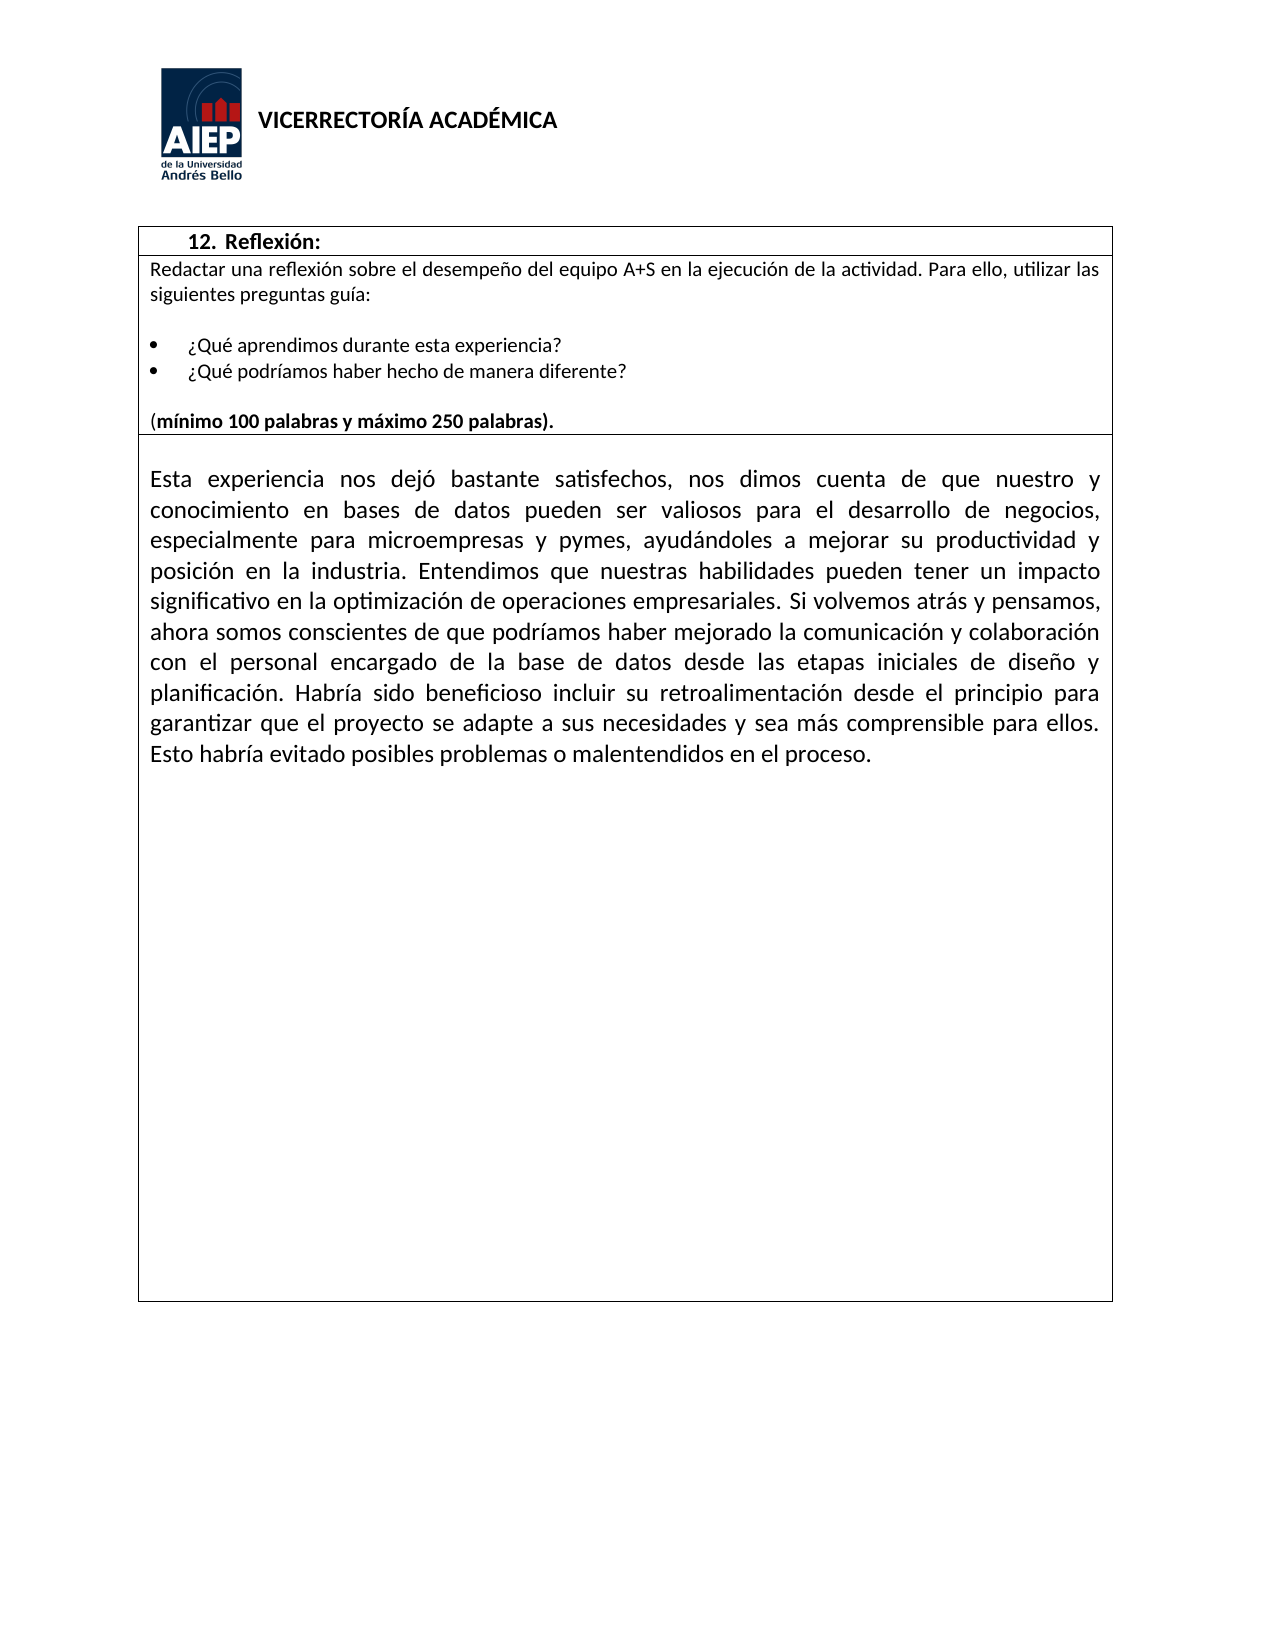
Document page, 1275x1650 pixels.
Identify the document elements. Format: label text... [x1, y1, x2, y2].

table_cell Redactar una reflexión sobre el desempeño del equipo A+S en la ejecución de la actividad. Para ello, utilizar las siguientes preguntas guía: ¿Qué aprendimos durante esta experiencia? ¿Qué podríamos haber hecho de manera diferente? (mínimo 100 palabras y máximo 250 palabras). [139, 256, 1112, 434]
picture [156, 64, 247, 184]
table_cell Esta experiencia nos dejó bastante satisfechos, nos dimos cuenta de que nuestro y conocimiento en bases de datos pueden ser valiosos para el desarrollo de negocios, especialmente para microempresas y pymes, ayudándoles a mejorar su productividad y posición en la industria. Entendimos que nuestras habilidades pueden tener un impacto significativo en la optimización de operaciones empresariales. Si volvemos atrás y pensamos, ahora somos conscientes de que podríamos haber mejorado la comunicación y colaboración con el personal encargado de la base de datos desde las etapas iniciales de diseño y planificación. Habría sido beneficioso incluir su retroalimentación desde el principio para garantizar que el proyecto se adapte a sus necesidades y sea más comprensible para ellos. Esto habría evitado posibles problemas o malentendidos en el proceso. [139, 435, 1112, 1301]
table_header Reflexión: [139, 227, 1112, 255]
